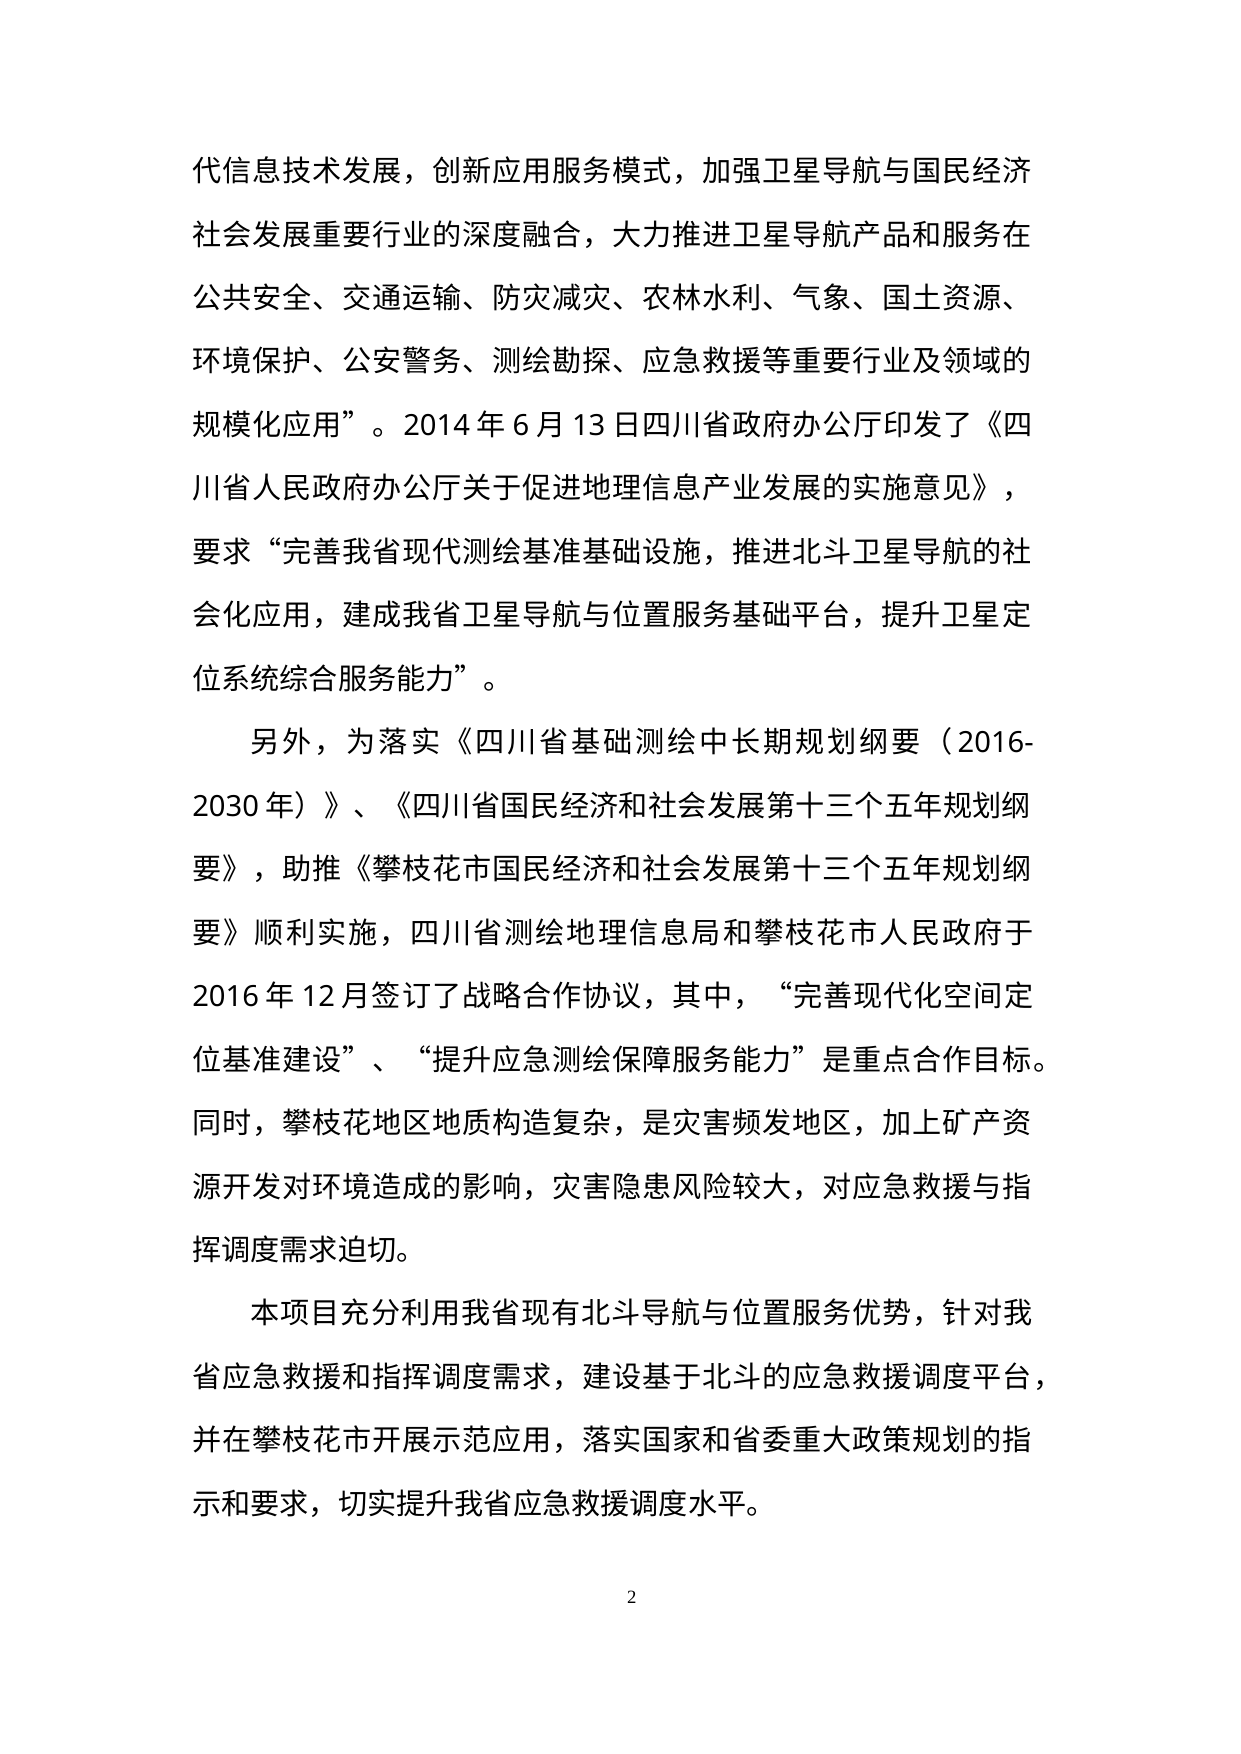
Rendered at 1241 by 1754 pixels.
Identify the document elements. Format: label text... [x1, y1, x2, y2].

text 另外，为落实《四川省基础测绘中长期规划纲要（2016-2030年）》、《四川省国民经济和社会发展第十三个五年规划纲要》，助推《攀枝花市国民经济和社会发展第十三个五年规划纲要》顺利实施，四川省测绘地理信息局和攀枝花市人民政府于2016年12月签订了战略合作协议，其中，“完善现代化空间定位基准建设”、“提升应急测绘保障服务能力”是重点合作目标。同时，攀枝花地区地质构造复杂，是灾害频发地区，加上矿产资源开发对环境造成的影响，灾害隐患风险较大，对应急救援与指挥调度需求迫切。 [192, 719, 1033, 1269]
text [192, 148, 1033, 698]
text 本项目充分利用我省现有北斗导航与位置服务优势，针对我省应急救援和指挥调度需求，建设基于北斗的应急救援调度平台，并在攀枝花市开展示范应用，落实国家和省委重大政策规划的指示和要求，切实提升我省应急救援调度水平。 [192, 1290, 1033, 1523]
